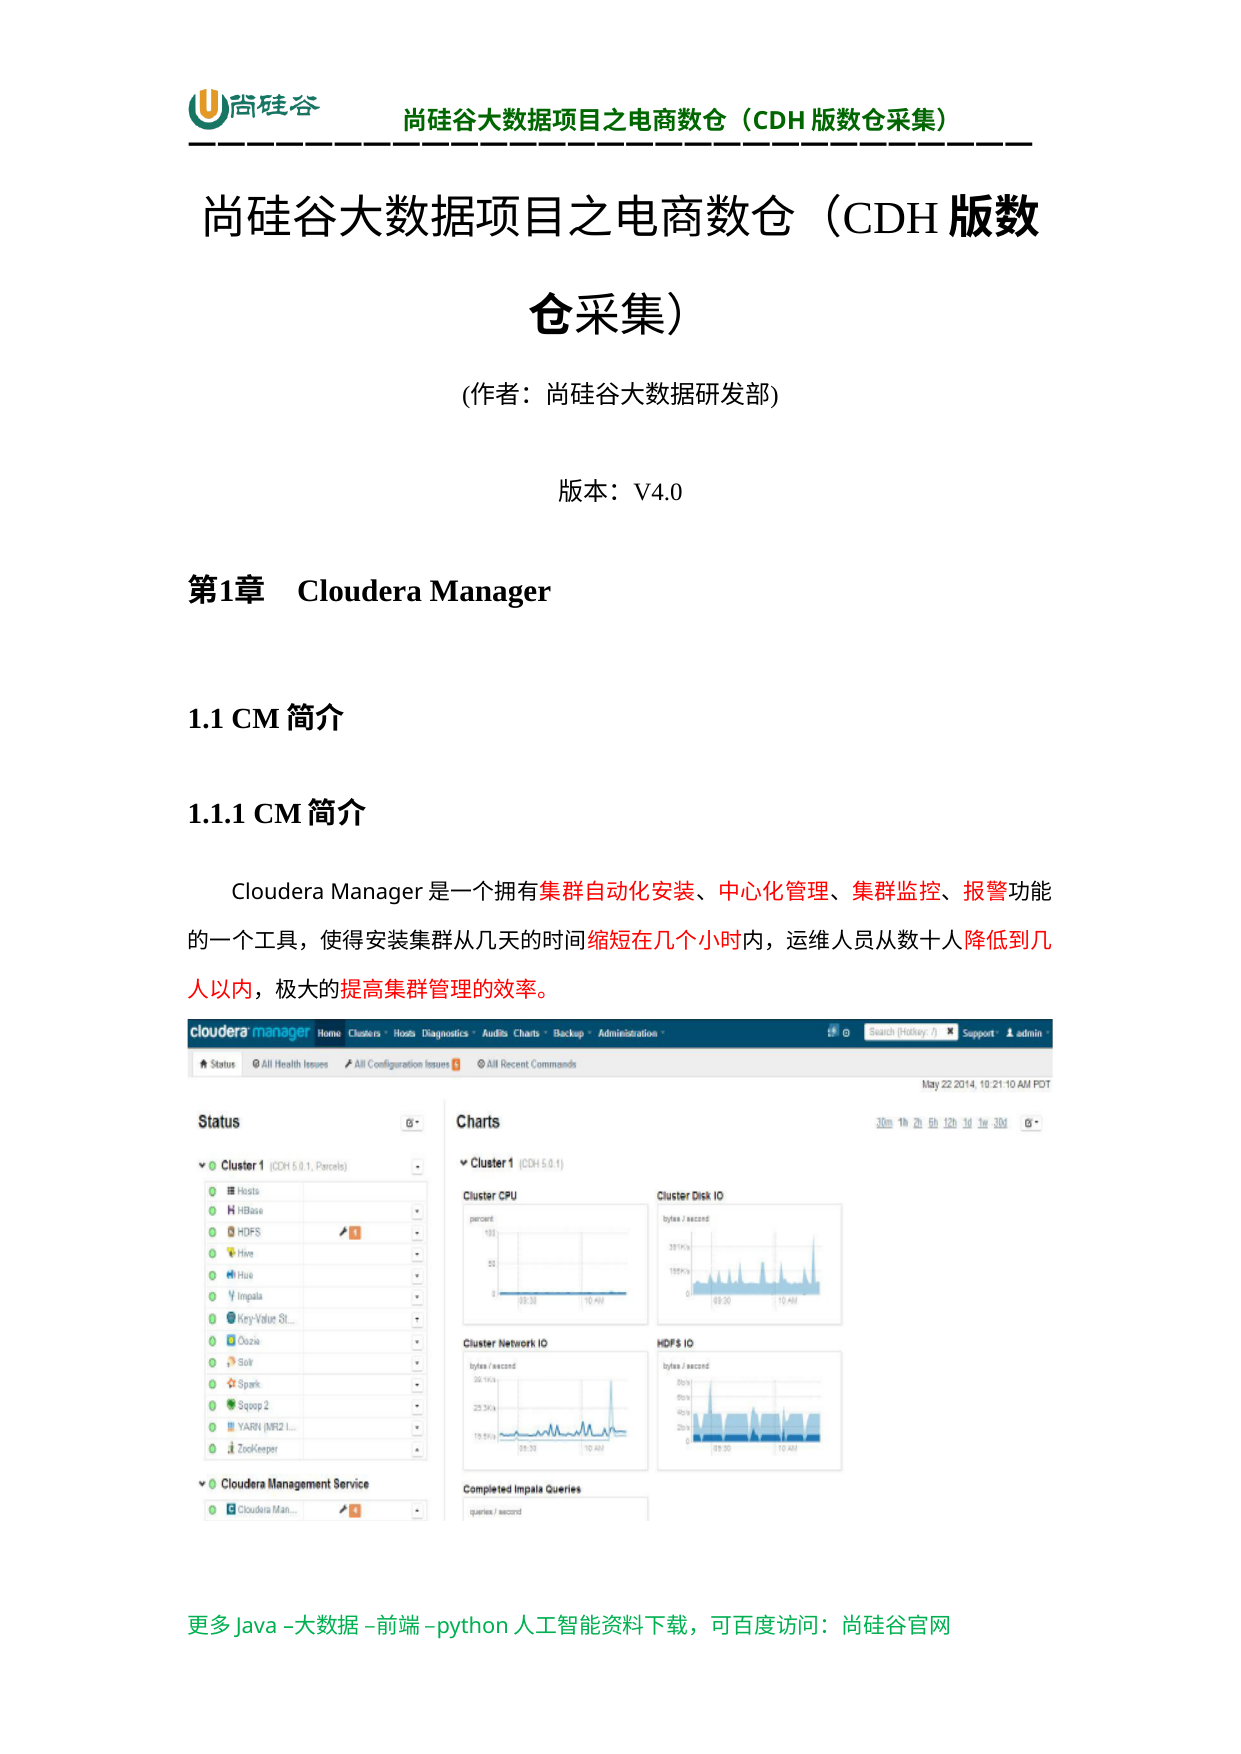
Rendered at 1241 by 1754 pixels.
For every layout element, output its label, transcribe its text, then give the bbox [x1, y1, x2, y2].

text 版本：V4.0 [187, 457, 1053, 522]
subtitle Cloudera Manager [187, 555, 1053, 620]
text (作者：尚硅谷大数据研发部) [187, 360, 1053, 425]
text Cloudera Manager是一个拥有集群自动化安装、中心化管理、集群监控、报警功能的一个工具，使得安装集群从几天的时间缩短在几个小时内，运维人员从数十人降低到几人以内，极大的提高集群管理的效率。 [187, 874, 1053, 1004]
picture [187, 88, 320, 130]
subtitle 1.1 CM简介 [187, 683, 1053, 748]
text 尚硅谷大数据项目之电商数仓（CDH版数仓采集） [187, 165, 1053, 360]
subtitle 1.1.1 CM简介 [187, 778, 1053, 843]
